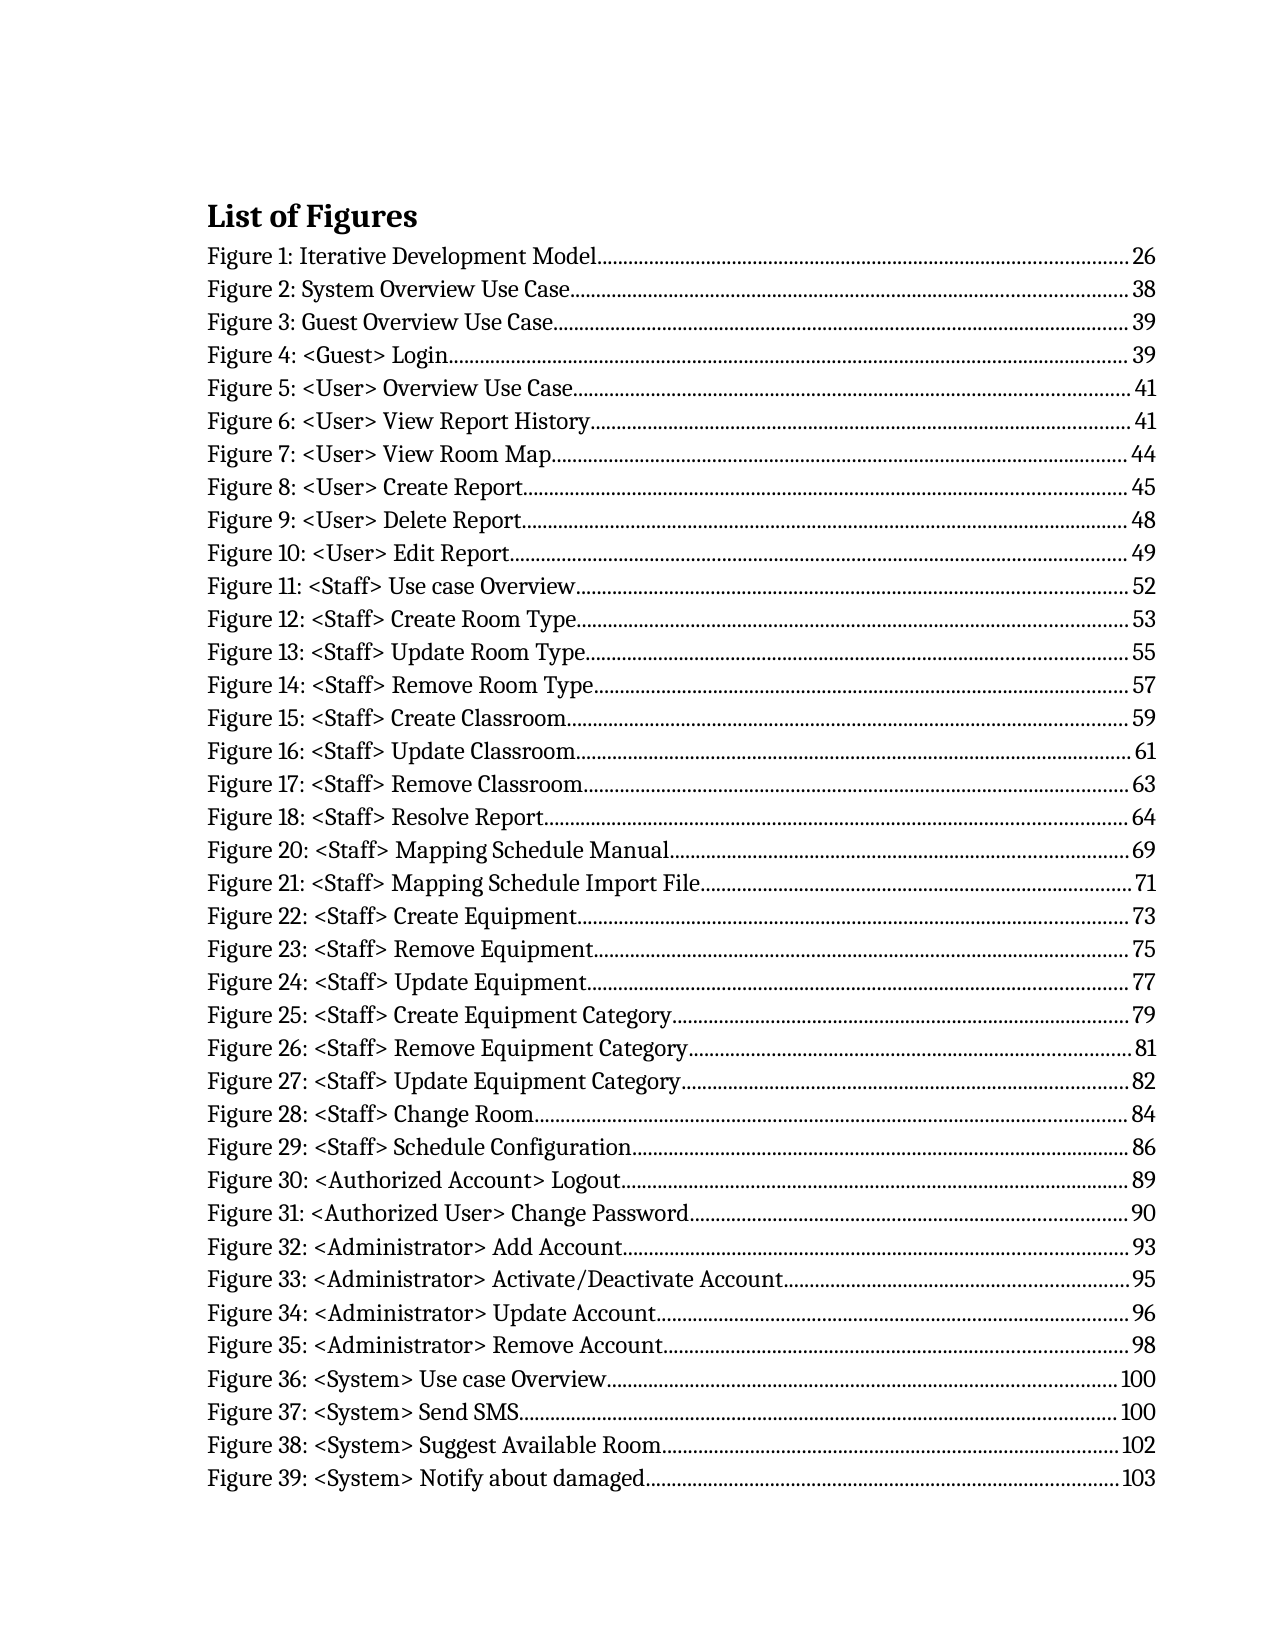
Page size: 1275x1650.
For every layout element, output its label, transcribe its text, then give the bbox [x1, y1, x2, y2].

text Figure 26: <Staff> Remove Equipment Category 81 [207, 1034, 1157, 1063]
text Figure 27: <Staff> Update Equipment Category 82 [207, 1067, 1157, 1096]
text Figure 12: <Staff> Create Room Type 53 [207, 605, 1157, 634]
text Figure 24: <Staff> Update Equipment 77 [207, 968, 1157, 997]
text Figure 7: <User> View Room Map 44 [207, 440, 1157, 469]
text Figure 6: <User> View Report History 41 [207, 407, 1157, 436]
text Figure 15: <Staff> Create Classroom 59 [207, 704, 1157, 733]
text Figure 17: <Staff> Remove Classroom 63 [207, 770, 1157, 799]
text Figure 33: <Administrator> Activate/Deactivate Account 95 [207, 1265, 1157, 1294]
text Figure 4: <Guest> Login 39 [207, 341, 1157, 369]
text Figure 37: <System> Send SMS 100 [207, 1397, 1157, 1426]
text Figure 14: <Staff> Remove Room Type 57 [207, 671, 1157, 700]
text Figure 32: <Administrator> Add Account 93 [207, 1232, 1157, 1261]
text Figure 3: Guest Overview Use Case 39 [207, 308, 1157, 337]
text Figure 38: <System> Suggest Available Room 102 [207, 1431, 1157, 1459]
text Figure 36: <System> Use case Overview 100 [207, 1364, 1157, 1393]
text Figure 1: Iterative Development Model 26 [207, 242, 1157, 271]
text Figure 21: <Staff> Mapping Schedule Import File 71 [207, 869, 1157, 898]
text Figure 22: <Staff> Create Equipment 73 [207, 902, 1157, 931]
text Figure 39: <System> Notify about damaged 103 [207, 1463, 1157, 1492]
text Figure 23: <Staff> Remove Equipment 75 [207, 935, 1157, 964]
text Figure 28: <Staff> Change Room 84 [207, 1100, 1157, 1129]
text Figure 20: <Staff> Mapping Schedule Manual 69 [207, 836, 1157, 865]
text Figure 13: <Staff> Update Room Type 55 [207, 638, 1157, 667]
text Figure 29: <Staff> Schedule Configuration 86 [207, 1133, 1157, 1162]
text Figure 31: <Authorized User> Change Password 90 [207, 1199, 1157, 1228]
text Figure 5: <User> Overview Use Case 41 [207, 374, 1157, 403]
subtitle List of Figures [207, 198, 1157, 236]
text Figure 16: <Staff> Update Classroom 61 [207, 737, 1157, 766]
text Figure 2: System Overview Use Case 38 [207, 275, 1157, 303]
text Figure 30: <Authorized Account> Logout 89 [207, 1166, 1157, 1195]
text Figure 35: <Administrator> Remove Account 98 [207, 1331, 1157, 1360]
text Figure 34: <Administrator> Update Account 96 [207, 1298, 1157, 1327]
text Figure 18: <Staff> Resolve Report 64 [207, 803, 1157, 832]
text Figure 25: <Staff> Create Equipment Category 79 [207, 1001, 1157, 1030]
text Figure 9: <User> Delete Report 48 [207, 506, 1157, 535]
text Figure 10: <User> Edit Report 49 [207, 539, 1157, 568]
text Figure 11: <Staff> Use case Overview 52 [207, 572, 1157, 601]
text Figure 8: <User> Create Report 45 [207, 473, 1157, 502]
